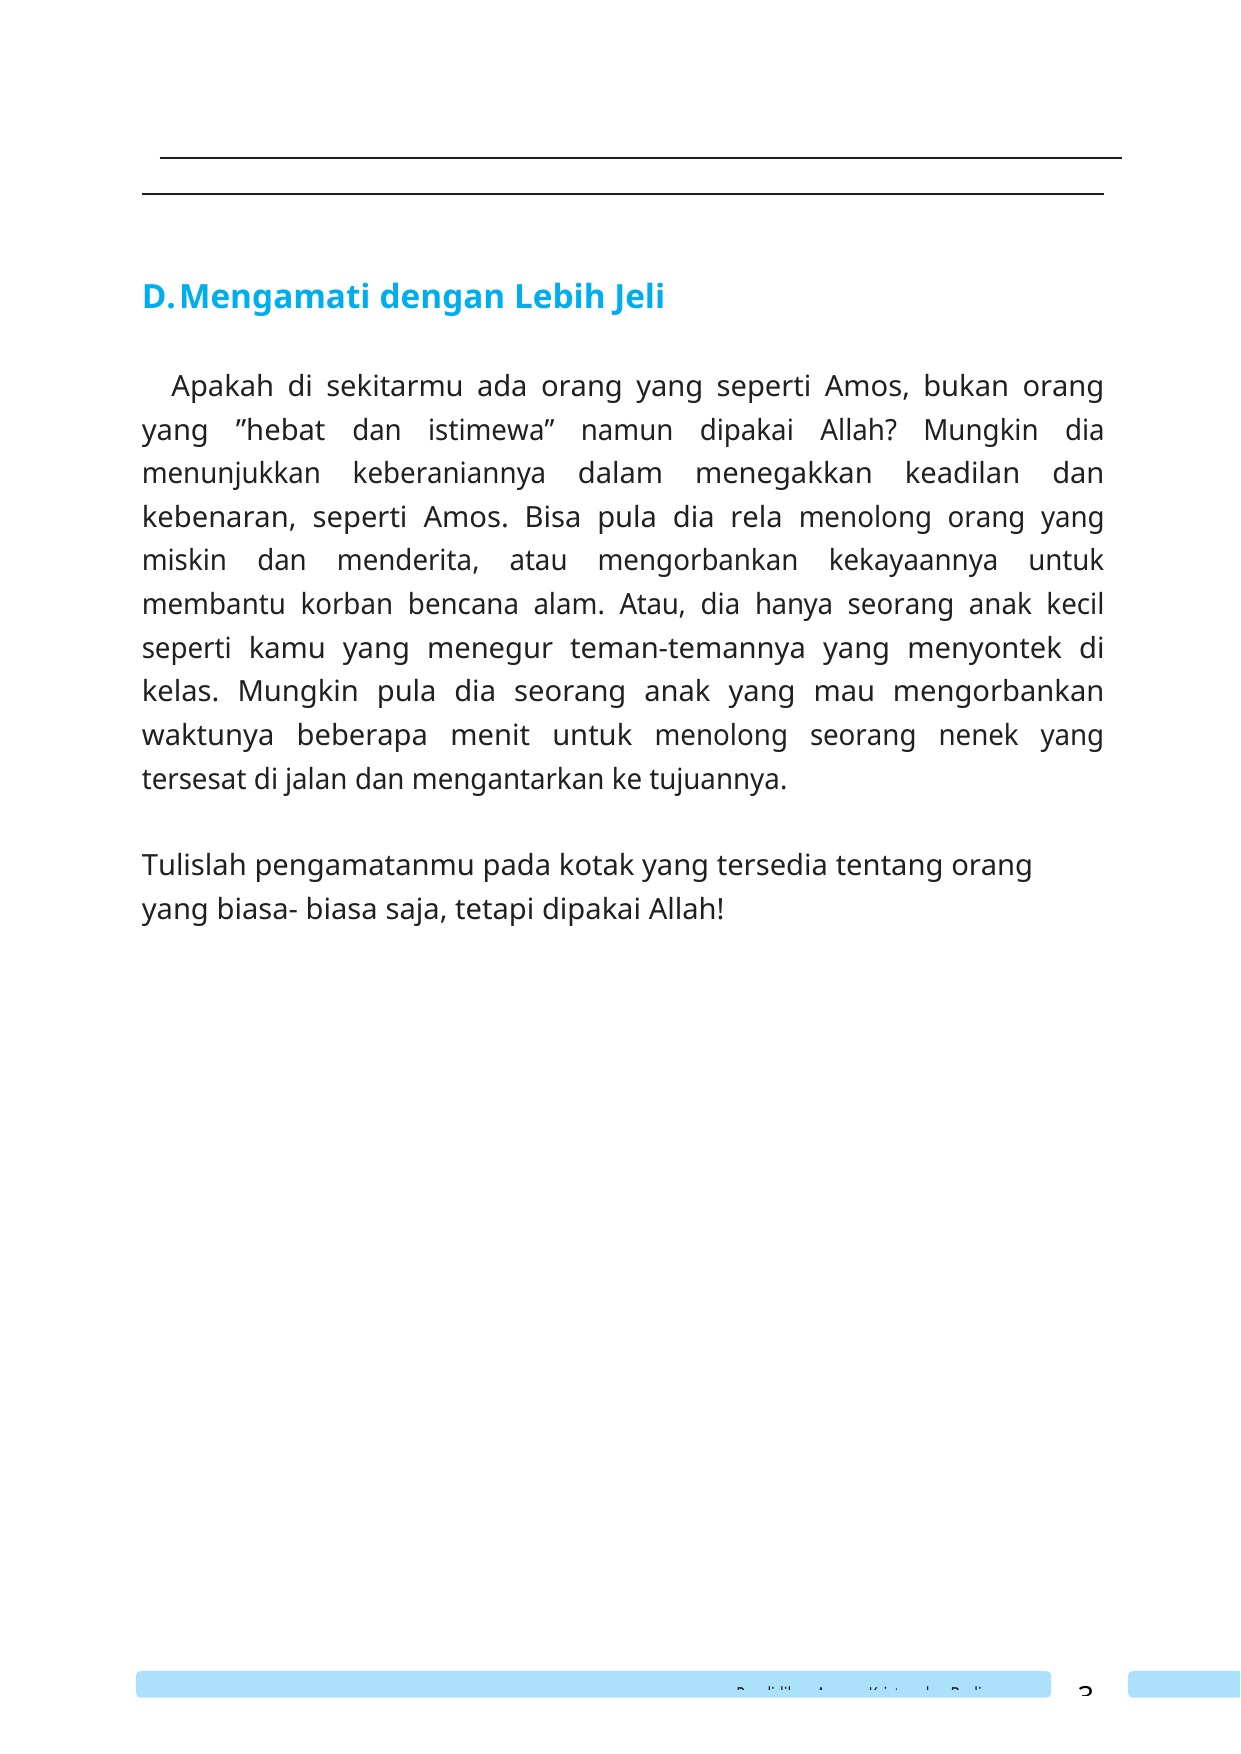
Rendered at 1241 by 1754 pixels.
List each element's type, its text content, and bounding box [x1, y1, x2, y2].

text Tulislah pengamatanmu pada kotak yang tersedia tentang orang yang biasa- biasa saja, tetapi dipakai Allah! [142, 845, 1106, 928]
subtitle Mengamati dengan Lebih Jeli [142, 272, 1240, 318]
text Apakah di sekitarmu ada orang yang seperti Amos, bukan orang yang ”hebat dan istimewa” namun dipakai Allah? Mungkin dia menunjukkan keberaniannya dalam menegakkan keadilan dan kebenaran, seperti Amos. Bisa pula dia rela menolong orang yang miskin dan menderita, atau mengorbankan kekayaannya untuk membantu korban bencana alam. Atau, dia hanya seorang anak kecil seperti kamu yang menegur teman-temannya yang menyontek di kelas. Mungkin pula dia seorang anak yang mau mengorbankan waktunya beberapa menit untuk menolong seorang nenek yang tersesat di jalan dan mengantarkan ke tujuannya. [142, 365, 1105, 798]
